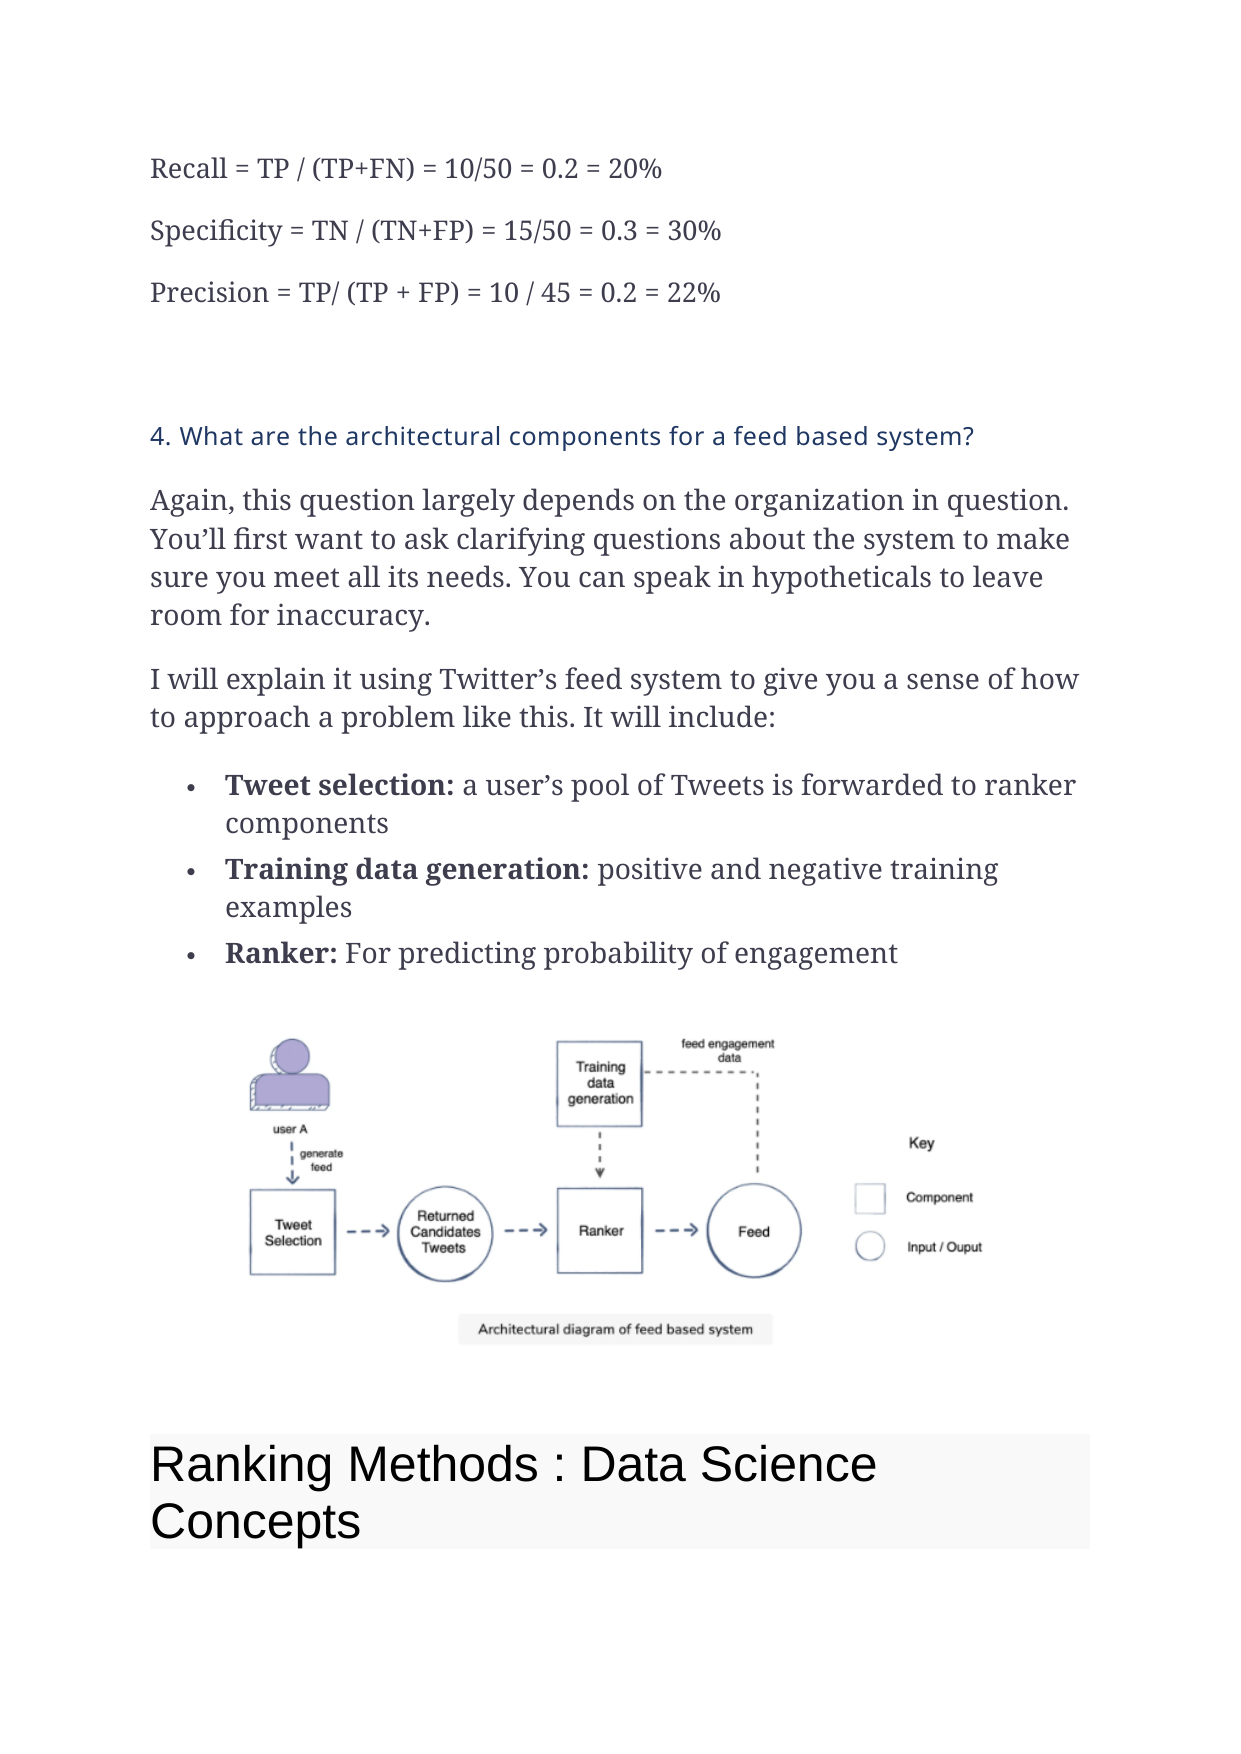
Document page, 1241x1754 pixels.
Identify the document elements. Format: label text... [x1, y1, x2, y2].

text Again, this question largely depends on the organization in question. You’ll first want to ask clarifying questions about the system to make sure you meet all its needs. You can speak in hypotheticals to leave room for inaccuracy. [150, 481, 1090, 634]
list Tweet selection: a user’s pool of Tweets is forwarded to ranker components [187, 765, 1090, 842]
text Precision = TP/ (TP + FP) = 10 / 45 = 0.2 = 22% [150, 274, 1090, 311]
list Ranker: For predicting probability of engagement [187, 934, 1090, 972]
subtitle Ranking Methods : Data Science Concepts [150, 1434, 1090, 1549]
list Training data generation: positive and negative training examples [187, 849, 1090, 926]
text Recall = TP / (TP+FN) = 10/50 = 0.2 = 20% [150, 150, 1090, 187]
text I will explain it using Twitter’s feed system to give you a sense of how to approach a problem like this. It will include: [150, 659, 1090, 736]
text Specificity = TN / (TN+FP) = 15/50 = 0.3 = 30% [150, 212, 1090, 249]
picture [150, 980, 1091, 1369]
subtitle 4. What are the architectural components for a feed based system? [150, 419, 1090, 453]
